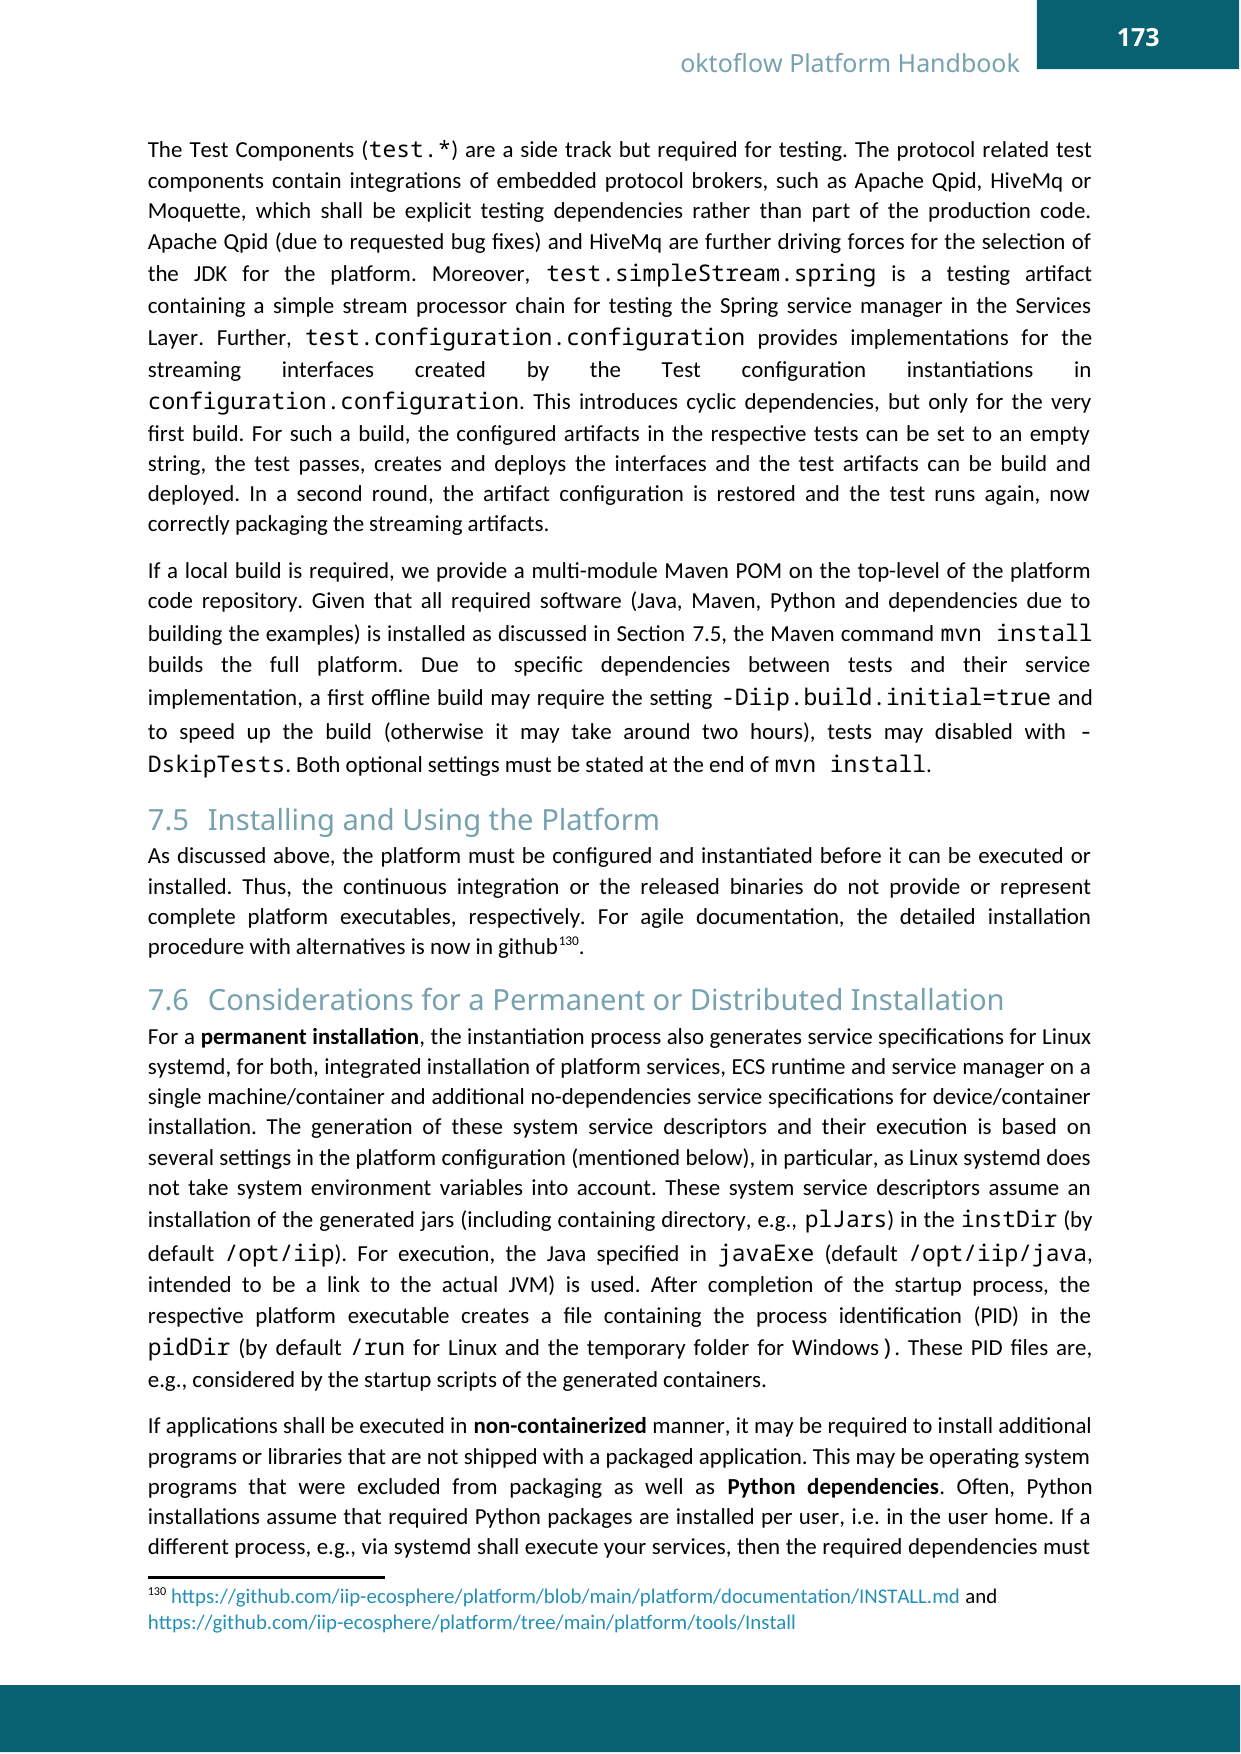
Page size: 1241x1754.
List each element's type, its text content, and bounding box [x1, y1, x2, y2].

text As discussed above, the platform must be configured and instantiated before it can be executed or installed. Thus, the continuous integration or the released binaries do not provide or represent complete platform executables, respectively. For agile documentation, the detailed installation procedure with alternatives is now in github. [148, 842, 1093, 960]
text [148, 1412, 1093, 1561]
text For a permanent installation, the instantiation process also generates service specifications for Linux systemd, for both, integrated installation of platform services, ECS runtime and service manager on a single machine/container and additional no-dependencies service specifications for device/container installation. The generation of these system service descriptors and their execution is based on several settings in the platform configuration (mentioned below), in particular, as Linux systemd does not take system environment variables into account. These system service descriptors assume an installation of the generated jars (including containing directory, e.g., plJars) in the instDir (by default /opt/iip). For execution, the Java specified in javaExe (default /opt/iip/java, intended to be a link to the actual JVM) is used. After completion of the startup process, the respective platform executable creates a file containing the process identification (PID) in the pidDir (by default /run for Linux and the temporary folder for Windows). These PID files are, e.g., considered by the startup scripts of the generated containers. [148, 1022, 1093, 1393]
subtitle Considerations for a Permanent or Distributed Installation [148, 979, 1093, 1019]
text The Test Components (test.*) are a side track but required for testing. The protocol related test components contain integrations of embedded protocol brokers, such as Apache Qpid, HiveMq or Moquette, which shall be explicit testing dependencies rather than part of the production code. Apache Qpid (due to requested bug fixes) and HiveMq are further driving forces for the selection of the JDK for the platform. Moreover, test.simpleStream.spring is a testing artifact containing a simple stream processor chain for testing the Spring service manager in the Services Layer. Further, test.configuration.configuration provides implementations for the streaming interfaces created by the Test configuration instantiations in configuration.configuration. This introduces cyclic dependencies, but only for the very first build. For such a build, the configured artifacts in the respective tests can be set to an empty string, the test passes, creates and deploys the interfaces and the test artifacts can be build and deployed. In a second round, the artifact configuration is restored and the test runs again, now correctly packaging the streaming artifacts. [148, 133, 1093, 537]
text If a local build is required, we provide a multi-module Maven POM on the top-level of the platform code repository. Given that all required software (Java, Maven, Python and dependencies due to building the examples) is installed as discussed in Section 7.5, the Maven command mvn install builds the full platform. Due to specific dependencies between tests and their service implementation, a first offline build may require the setting -Diip.build.initial=true and to speed up the build (otherwise it may take around two hours), tests may disabled with -DskipTests. Both optional settings must be stated at the end of mvn install. [148, 556, 1093, 779]
subtitle Installing and Using the Platform [148, 799, 1093, 838]
